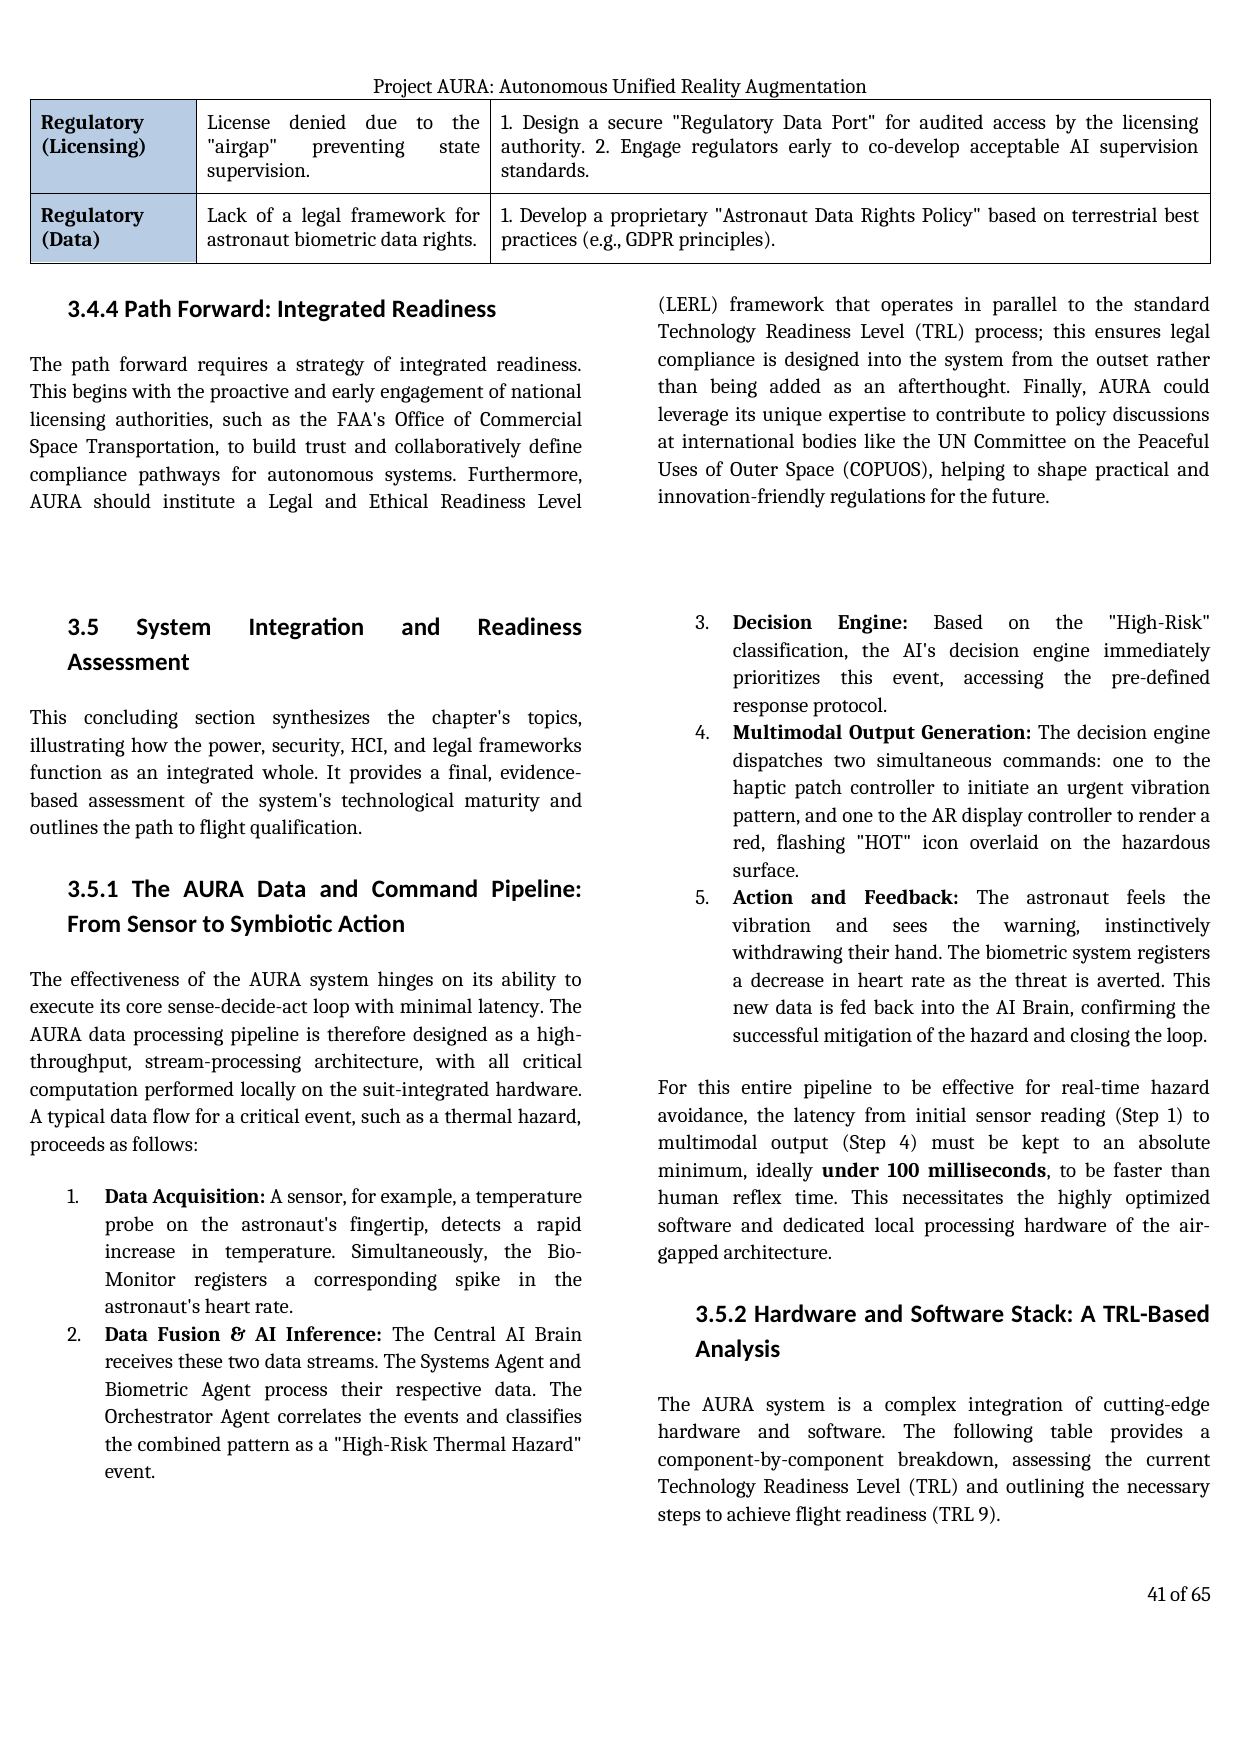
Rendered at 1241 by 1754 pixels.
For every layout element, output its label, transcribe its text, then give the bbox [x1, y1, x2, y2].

list Decision Engine: Based on the "High-Risk" classification, the AI's decision engine immediately prioritizes this event, accessing the pre-defined response protocol. [695, 611, 1211, 717]
table_cell Lack of a legal framework for astronaut biometric data rights. [197, 194, 490, 262]
table_cell 1. Develop a proprietary "Astronaut Data Rights Policy" based on terrestrial best practices (e.g., GDPR principles). [491, 194, 1210, 262]
list Data Acquisition: A sensor, for example, a temperature probe on the astronaut's fingertip, detects a rapid increase in temperature. Simultaneously, the Bio-Monitor registers a corresponding spike in the astronaut's heart rate. [67, 1185, 583, 1319]
list Action and Feedback: The astronaut feels the vibration and sees the warning, instinctively withdrawing their hand. The biometric system registers a decrease in heart rate as the threat is averted. This new data is fed back into the AI Brain, confirming the successful mitigation of the hazard and closing the loop. [695, 886, 1211, 1047]
text The effectiveness of the AURA system hinges on its ability to execute its core sense-decide-act loop with minimal latency. The AURA data processing pipeline is therefore designed as a high-throughput, stream-processing architecture, with all critical computation performed locally on the suit-integrated hardware. A typical data flow for a critical event, such as a thermal hazard, proceeds as follows: [29, 968, 583, 1157]
table_cell 1. Design a secure "Regulatory Data Port" for audited access by the licensing authority. 2. Engage regulators early to co-develop acceptable AI supervision standards. [491, 100, 1210, 193]
subtitle 3.4.4 Path Forward: Integrated Readiness [67, 293, 583, 323]
list Multimodal Output Generation: The decision engine dispatches two simultaneous commands: one to the haptic patch controller to initiate an urgent vibration pattern, and one to the AR display controller to render a red, flashing "HOT" icon overlaid on the hazardous surface. [695, 721, 1211, 882]
table_cell License denied due to the "airgap" preventing state supervision. [197, 100, 490, 193]
table_cell Regulatory (Licensing) [31, 100, 196, 193]
subtitle 3.5.2 Hardware and Software Stack: A TRL-Based Analysis [695, 1298, 1211, 1363]
text The AURA system is a complex integration of cutting-edge hardware and software. The following table provides a component-by-component breakdown, assessing the current Technology Readiness Level (TRL) and outlining the necessary steps to achieve flight readiness (TRL 9). [658, 1393, 1211, 1527]
subtitle 3.5.1 The AURA Data and Command Pipeline: From Sensor to Symbiotic Action [67, 873, 583, 938]
subtitle 3.5 System Integration and Readiness Assessment [67, 611, 583, 677]
text This concluding section synthesizes the chapter's topics, illustrating how the power, security, HCI, and legal frameworks function as an integrated whole. It provides a final, evidence-based assessment of the system's technological maturity and outlines the path to flight qualification. [29, 706, 583, 840]
text The path forward requires a strategy of integrated readiness. This begins with the proactive and early engagement of national licensing authorities, such as the FAA's Office of Commercial Space Transportation, to build trust and collaboratively define compliance pathways for autonomous systems. Furthermore, AURA should institute a Legal and Ethical Readiness Level (LERL) framework that operates in parallel to the standard Technology Readiness Level (TRL) process; this ensures legal compliance is designed into the system from the outset rather than being added as an afterthought. Finally, AURA could leverage its unique expertise to contribute to policy discussions at international bodies like the UN Committee on the Peaceful Uses of Outer Space (COPUOS), helping to shape practical and innovation-friendly regulations for the future. [658, 293, 1211, 509]
text The path forward requires a strategy of integrated readiness. This begins with the proactive and early engagement of national licensing authorities, such as the FAA's Office of Commercial Space Transportation, to build trust and collaboratively define compliance pathways for autonomous systems. Furthermore, AURA should institute a Legal and Ethical Readiness Level (LERL) framework that operates in parallel to the standard Technology Readiness Level (TRL) process; this ensures legal compliance is designed into the system from the outset rather than being added as an afterthought. Finally, AURA could leverage its unique expertise to contribute to policy discussions at international bodies like the UN Committee on the Peaceful Uses of Outer Space (COPUOS), helping to shape practical and innovation-friendly regulations for the future. [29, 353, 583, 514]
table_cell Regulatory (Data) [31, 194, 196, 262]
text For this entire pipeline to be effective for real-time hazard avoidance, the latency from initial sensor reading (Step 1) to multimodal output (Step 4) must be kept to an absolute minimum, ideally under 100 milliseconds, to be faster than human reflex time. This necessitates the highly optimized software and dedicated local processing hardware of the air-gapped architecture. [658, 1076, 1211, 1265]
list Data Fusion & AI Inference: The Central AI Brain receives these two data streams. The Systems Agent and Biometric Agent process their respective data. The Orchestrator Agent correlates the events and classifies the combined pattern as a "High-Risk Thermal Hazard" event. [67, 1323, 583, 1484]
